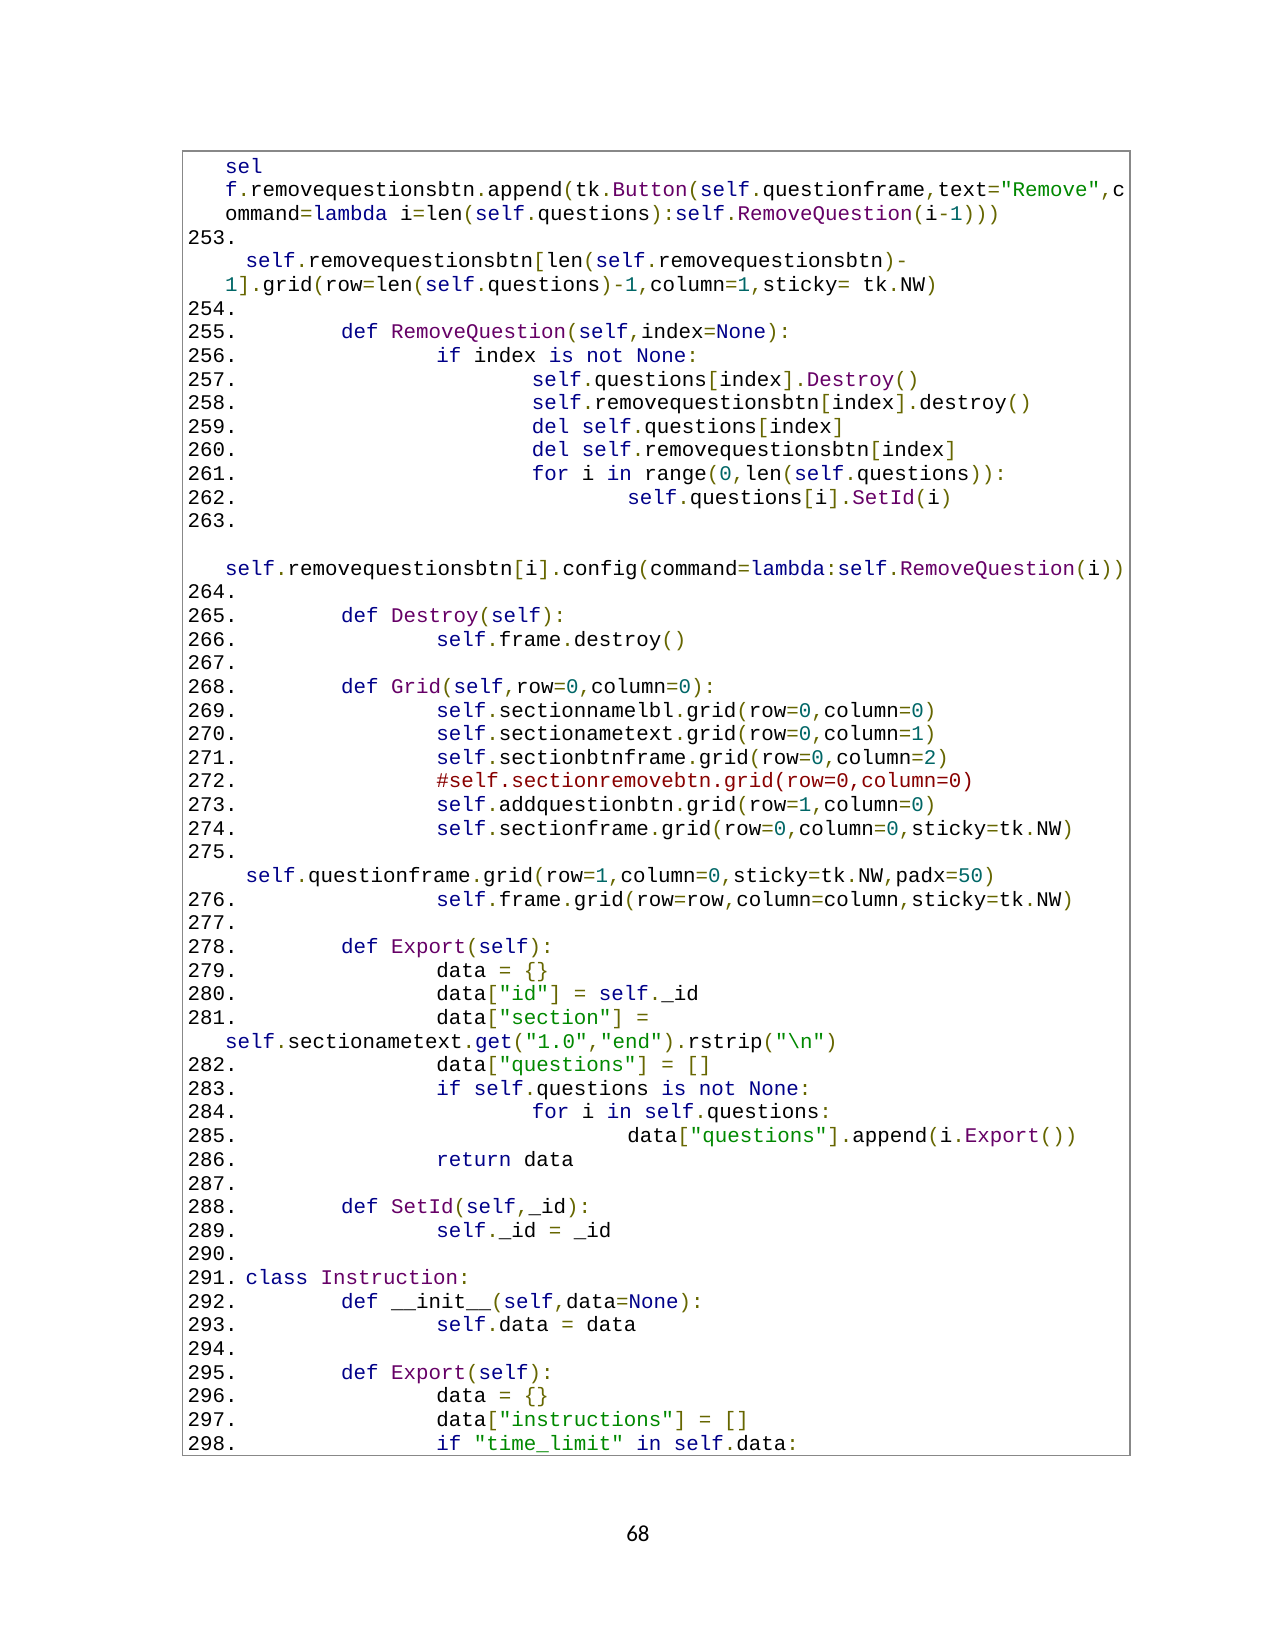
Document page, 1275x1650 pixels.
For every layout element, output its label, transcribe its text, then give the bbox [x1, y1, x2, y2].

list self.removequestionsbtn[index].destroy() [183, 386, 1129, 410]
list class Instruction: [183, 1261, 1129, 1285]
list self.data = data [183, 1309, 1129, 1338]
list def __init__(self,data=None): [183, 1285, 1129, 1309]
list data["id"] = self._id [183, 978, 1129, 1001]
list if self.questions is not None: [183, 1072, 1129, 1096]
list def RemoveQuestion(self,index=None): [183, 316, 1129, 339]
list self._id = _id [183, 1214, 1129, 1243]
list return data [183, 1143, 1129, 1172]
list data = {} [183, 1379, 1129, 1403]
list self.removequestionsbtn[len(self.removequestionsbtn)-1].grid(row=len(self.questions)-1,column=1,sticky= tk.NW) [183, 221, 1129, 298]
list data["instructions"] = [] [183, 1403, 1129, 1427]
list data = {} [183, 954, 1129, 978]
list def Destroy(self): [183, 599, 1129, 623]
list self.sectionnamelbl.grid(row=0,column=0) [183, 694, 1129, 717]
list self.frame.destroy() [183, 623, 1129, 652]
list data["section"] = self.sectionametext.get("1.0","end").rstrip("\n") [183, 1001, 1129, 1048]
list for i in self.questions: [183, 1096, 1129, 1119]
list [183, 152, 1129, 221]
list def Grid(self,row=0,column=0): [183, 670, 1129, 694]
list self.questions[i].SetId(i) [183, 481, 1129, 505]
list self.addquestionbtn.grid(row=1,column=0) [183, 788, 1129, 812]
list self.sectionametext.grid(row=0,column=1) [183, 717, 1129, 741]
list del self.removequestionsbtn[index] [183, 434, 1129, 457]
list data["questions"].append(i.Export()) [183, 1119, 1129, 1143]
list if "time_limit" in self.data: [183, 1427, 1129, 1455]
list self.removequestionsbtn[i].config(command=lambda:self.RemoveQuestion(i)) [183, 505, 1129, 581]
list self.frame.grid(row=row,column=column,sticky=tk.NW) [183, 883, 1129, 912]
list self.sectionbtnframe.grid(row=0,column=2) [183, 741, 1129, 765]
list self.questionframe.grid(row=1,column=0,sticky=tk.NW,padx=50) [183, 836, 1129, 883]
list data["questions"] = [] [183, 1048, 1129, 1072]
list def SetId(self,_id): [183, 1190, 1129, 1214]
list def Export(self): [183, 930, 1129, 954]
list self.questions[index].Destroy() [183, 363, 1129, 386]
list del self.questions[index] [183, 410, 1129, 434]
list self.sectionframe.grid(row=0,column=0,sticky=tk.NW) [183, 812, 1129, 836]
list for i in range(0,len(self.questions)): [183, 457, 1129, 481]
list #self.sectionremovebtn.grid(row=0,column=0) [183, 765, 1129, 788]
list def Export(self): [183, 1356, 1129, 1379]
list if index is not None: [183, 339, 1129, 363]
